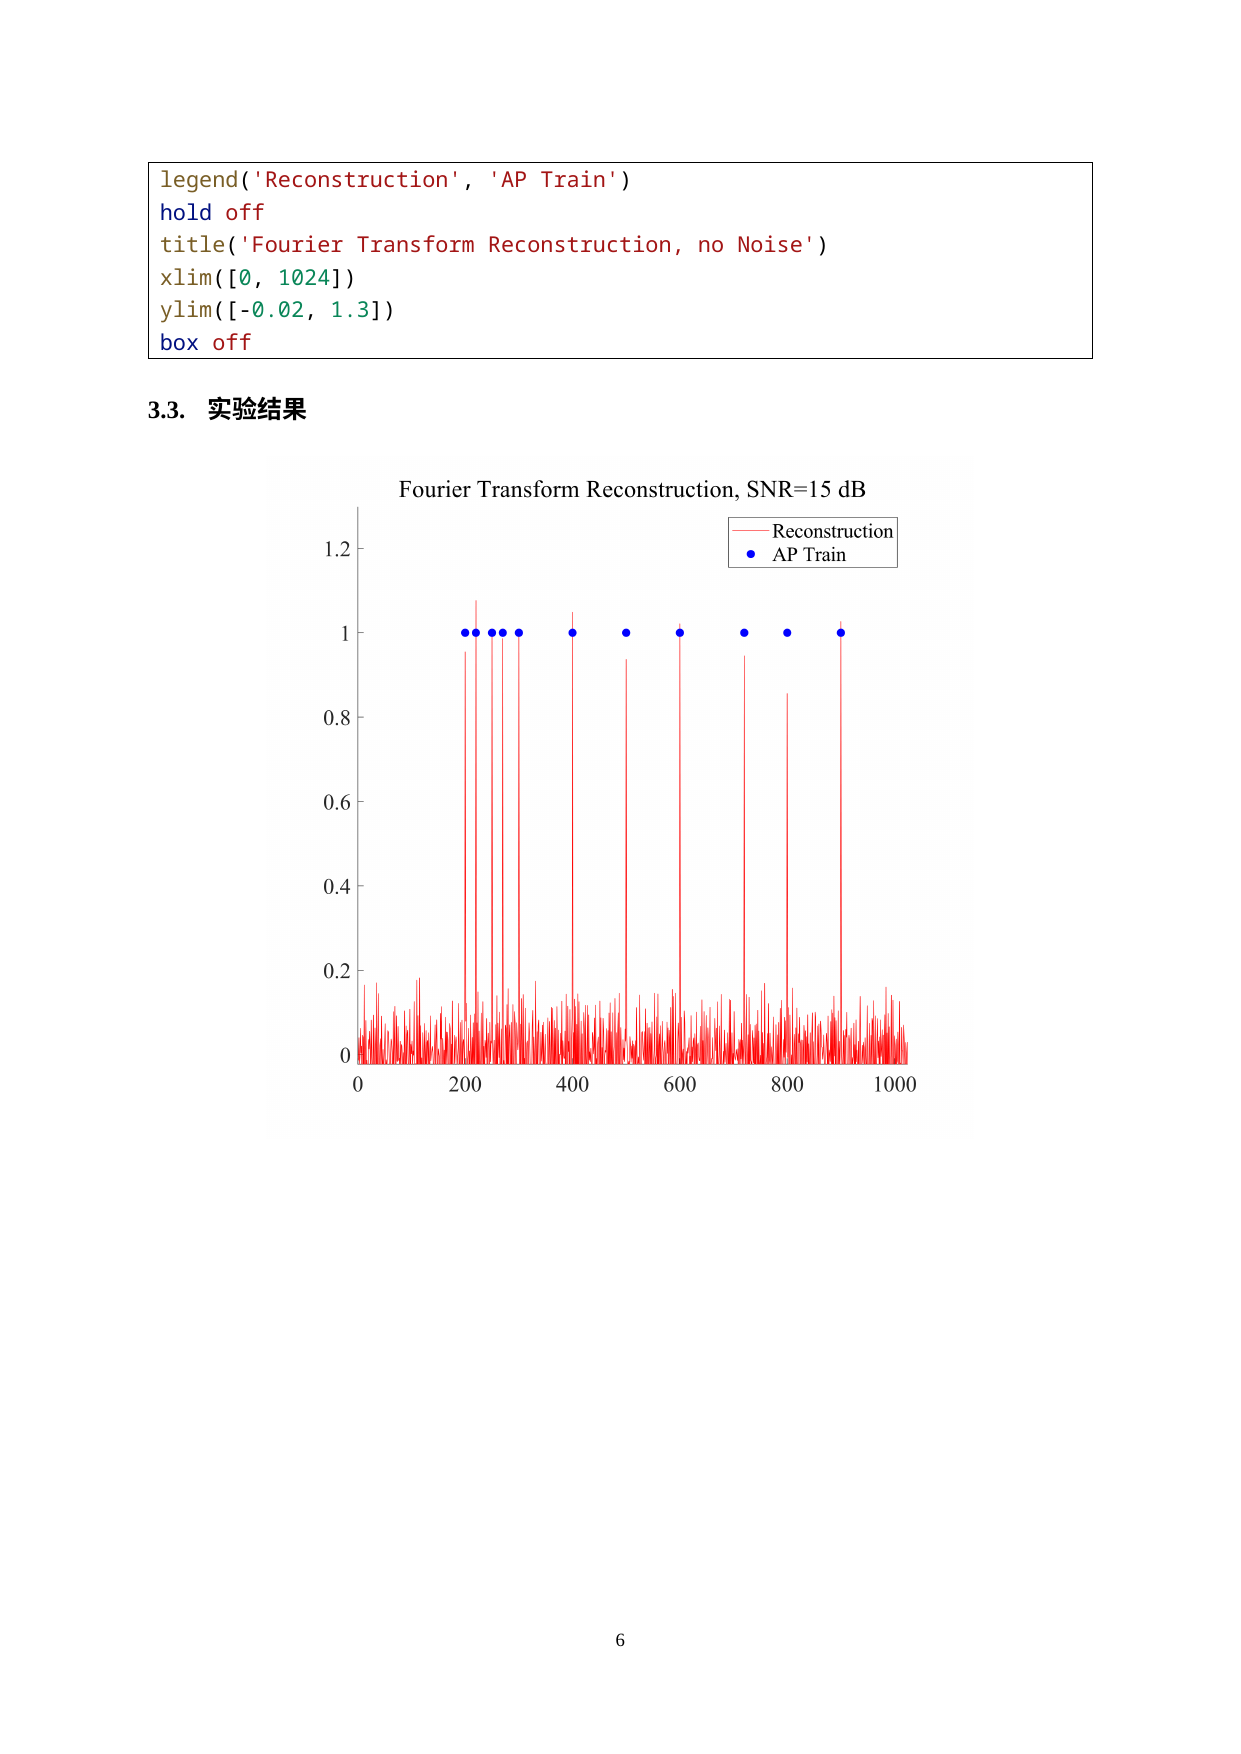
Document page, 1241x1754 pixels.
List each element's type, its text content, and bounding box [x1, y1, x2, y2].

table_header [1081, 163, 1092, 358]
subtitle 实验结果 [148, 375, 1092, 440]
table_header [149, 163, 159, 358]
picture [265, 456, 975, 1139]
